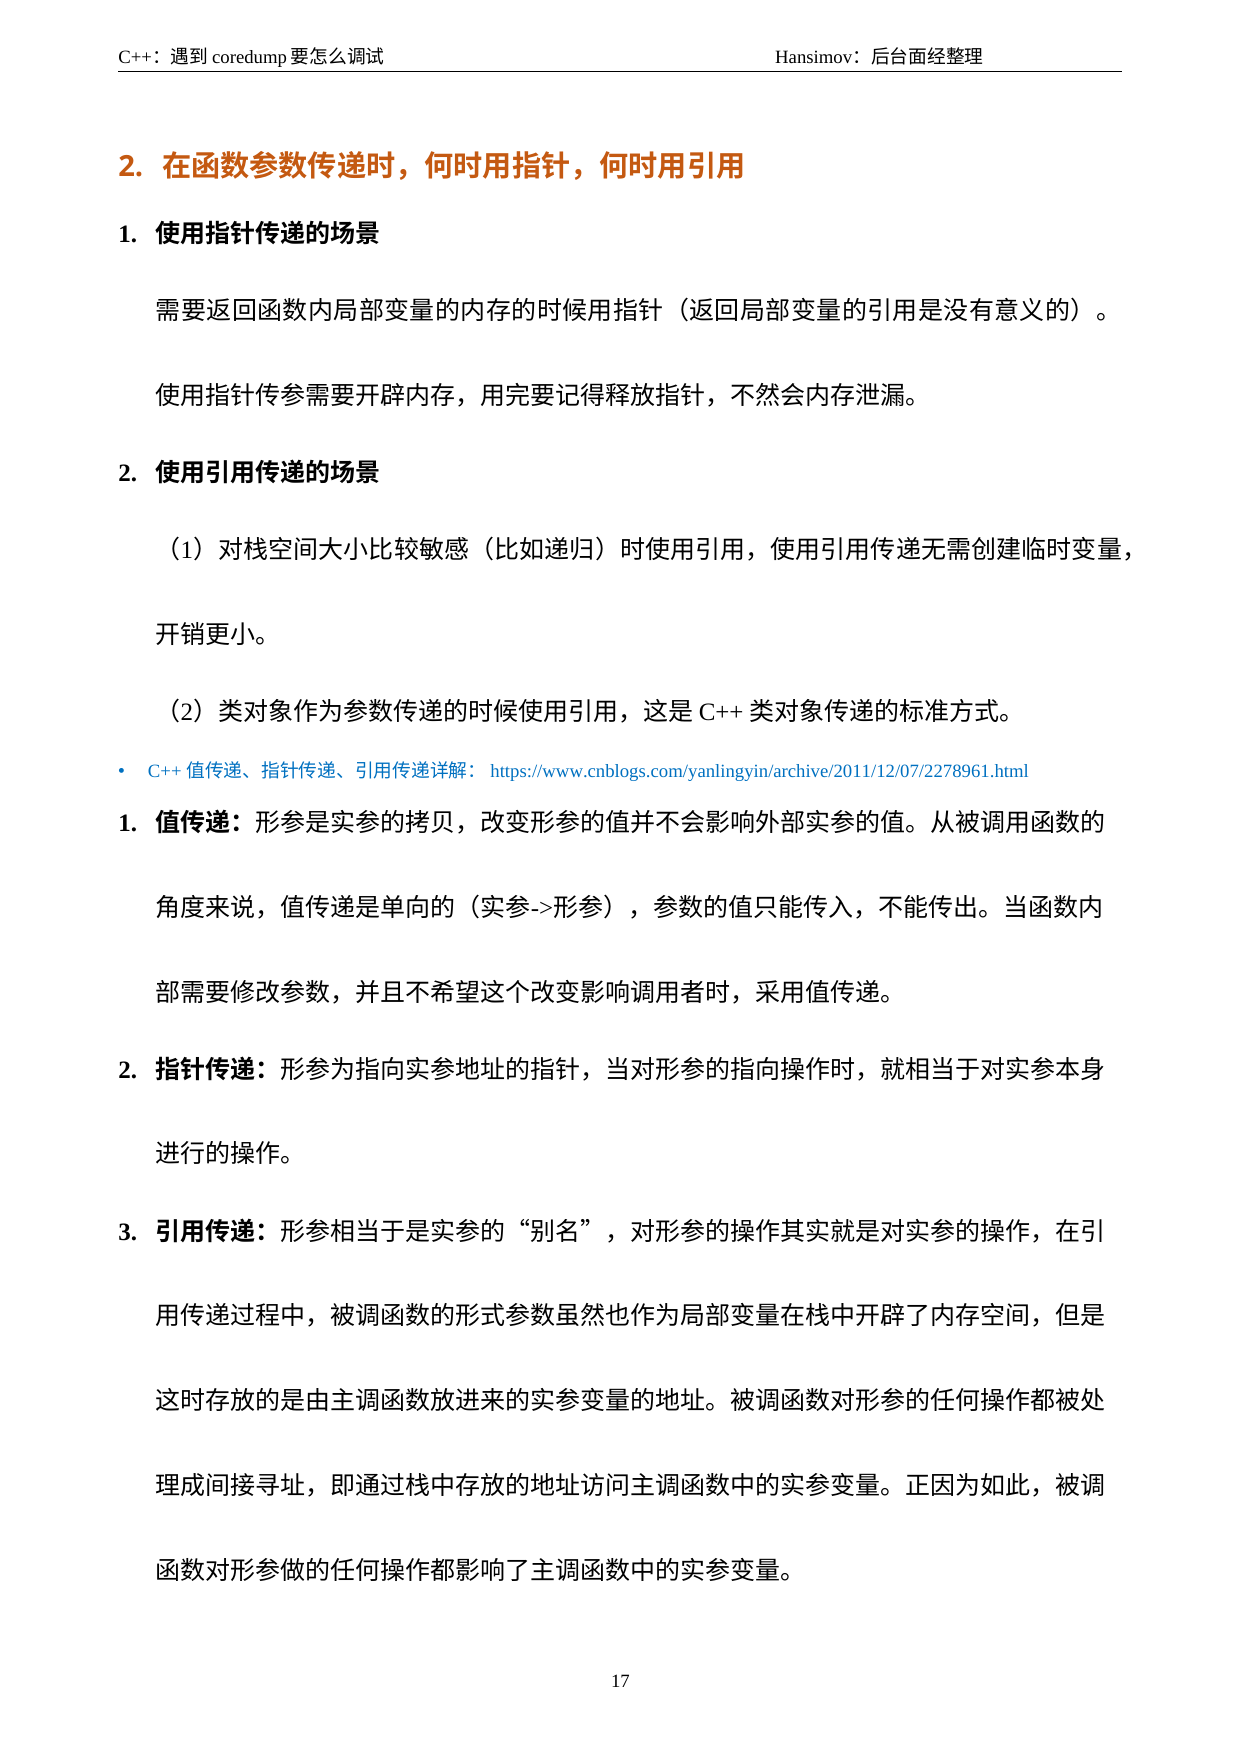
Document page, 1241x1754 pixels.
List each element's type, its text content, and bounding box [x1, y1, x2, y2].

text C++ 值传递、指针传递、引用传递详解： https://www.cnblogs.com/yanlingyin/archive/2011/12/07/2278961.html [118, 752, 1122, 786]
list 需要返回函数内局部变量的内存的时候用指针（返回局部变量的引用是没有意义的）。使用指针传参需要开辟内存，用完要记得释放指针，不然会内存泄漏。 [156, 275, 1122, 428]
list 值传递：形参是实参的拷贝，改变形参的值并不会影响外部实参的值。从被调用函数的角度来说，值传递是单向的（实参->形参），参数的值只能传入，不能传出。当函数内部需要修改参数，并且不希望这个改变影响调用者时，采用值传递。 [118, 786, 1122, 1024]
list 使用指针传递的场景 [118, 198, 1122, 266]
list 使用引用传递的场景 [118, 437, 1122, 504]
list 指针传递：形参为指向实参地址的指针，当对形参的指向操作时，就相当于对实参本身进行的操作。 [118, 1033, 1122, 1186]
subtitle 在函数参数传递时，何时用指针，何时用引用 [118, 130, 1122, 198]
list （1）对栈空间大小比较敏感（比如递归）时使用引用，使用引用传递无需创建临时变量，开销更小。 [155, 514, 1122, 666]
list （2）类对象作为参数传递的时候使用引用，这是 C++ 类对象传递的标准方式。 [155, 676, 1122, 743]
list 引用传递：形参相当于是实参的“别名”，对形参的操作其实就是对实参的操作，在引用传递过程中，被调函数的形式参数虽然也作为局部变量在栈中开辟了内存空间，但是这时存放的是由主调函数放进来的实参变量的地址。被调函数对形参的任何操作都被处理成间接寻址，即通过栈中存放的地址访问主调函数中的实参变量。正因为如此，被调函数对形参做的任何操作都影响了主调函数中的实参变量。 [118, 1195, 1122, 1603]
